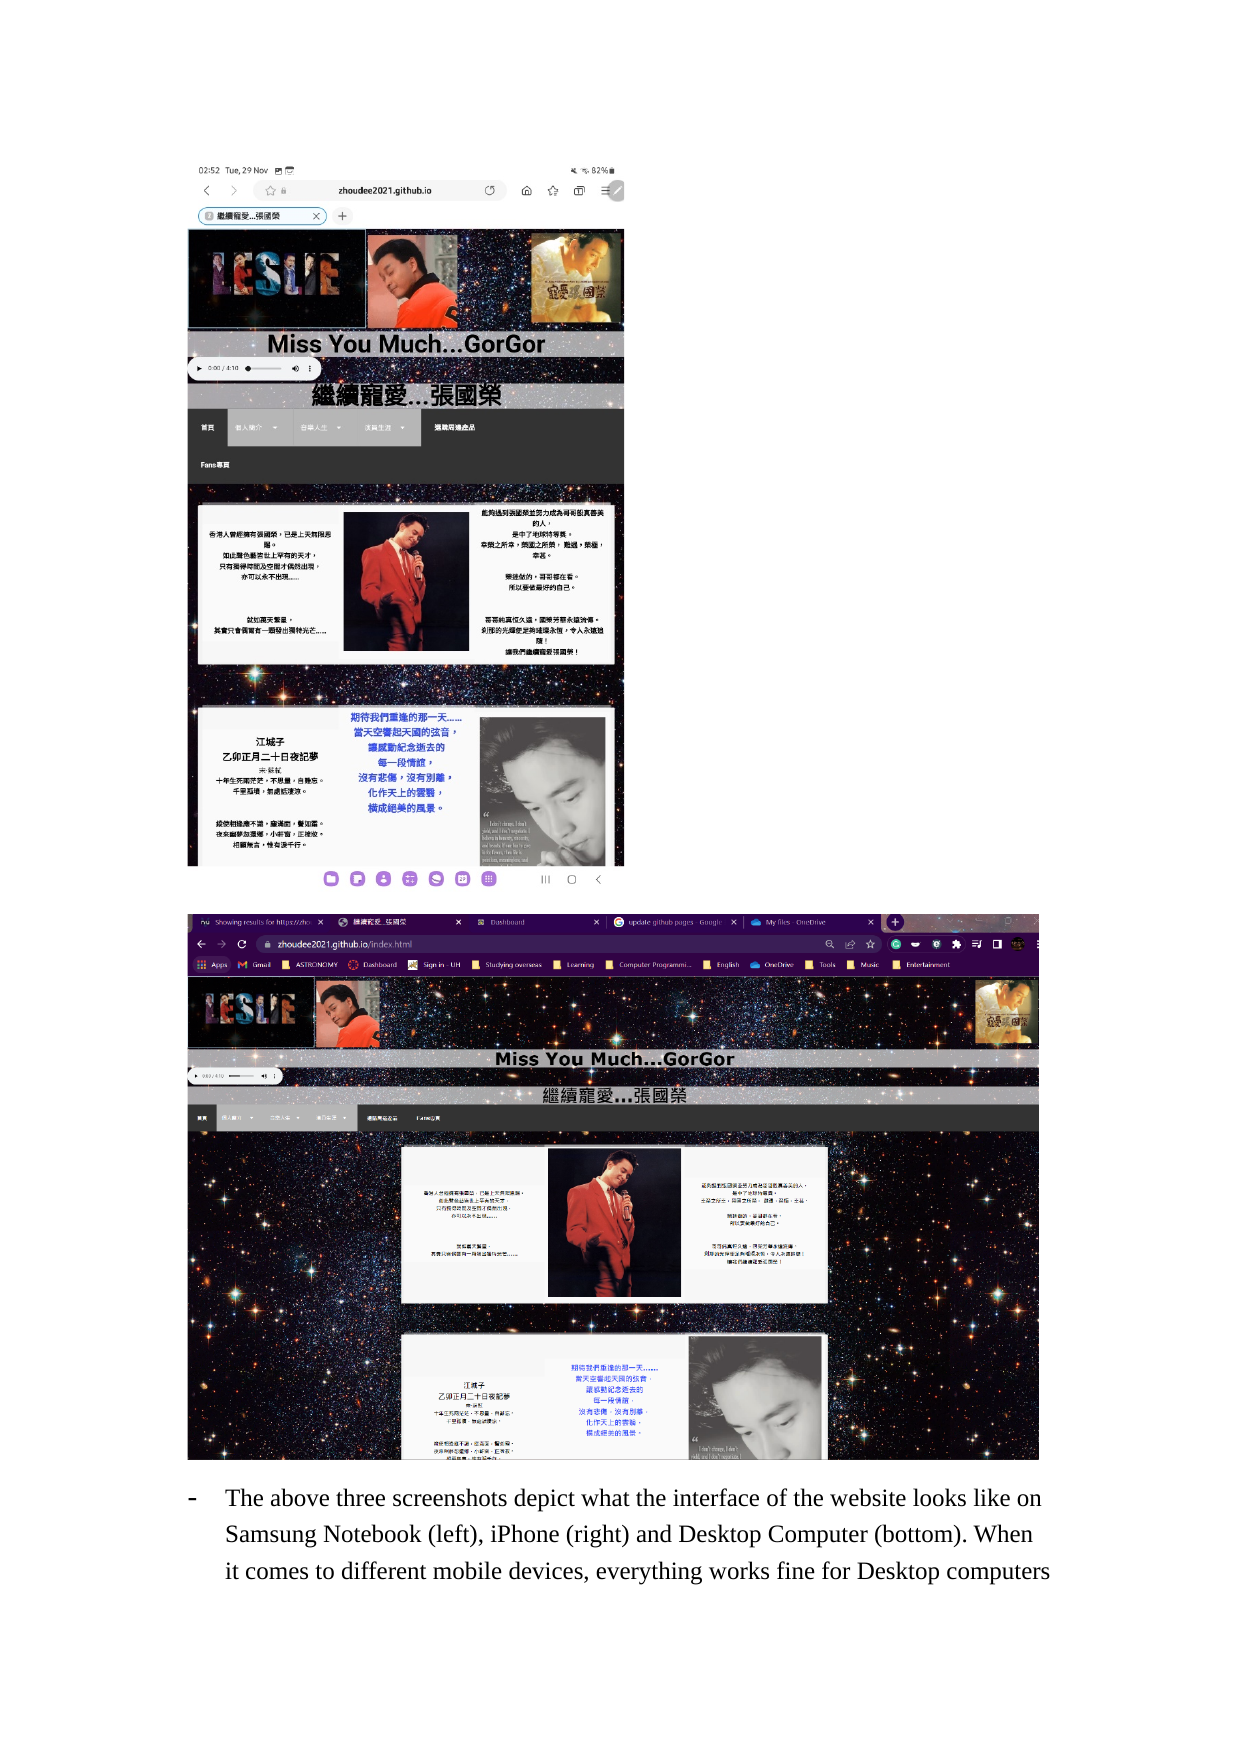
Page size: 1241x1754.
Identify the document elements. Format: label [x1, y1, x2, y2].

picture [187, 164, 625, 892]
list [187, 1477, 1053, 1589]
picture [187, 914, 1039, 1460]
